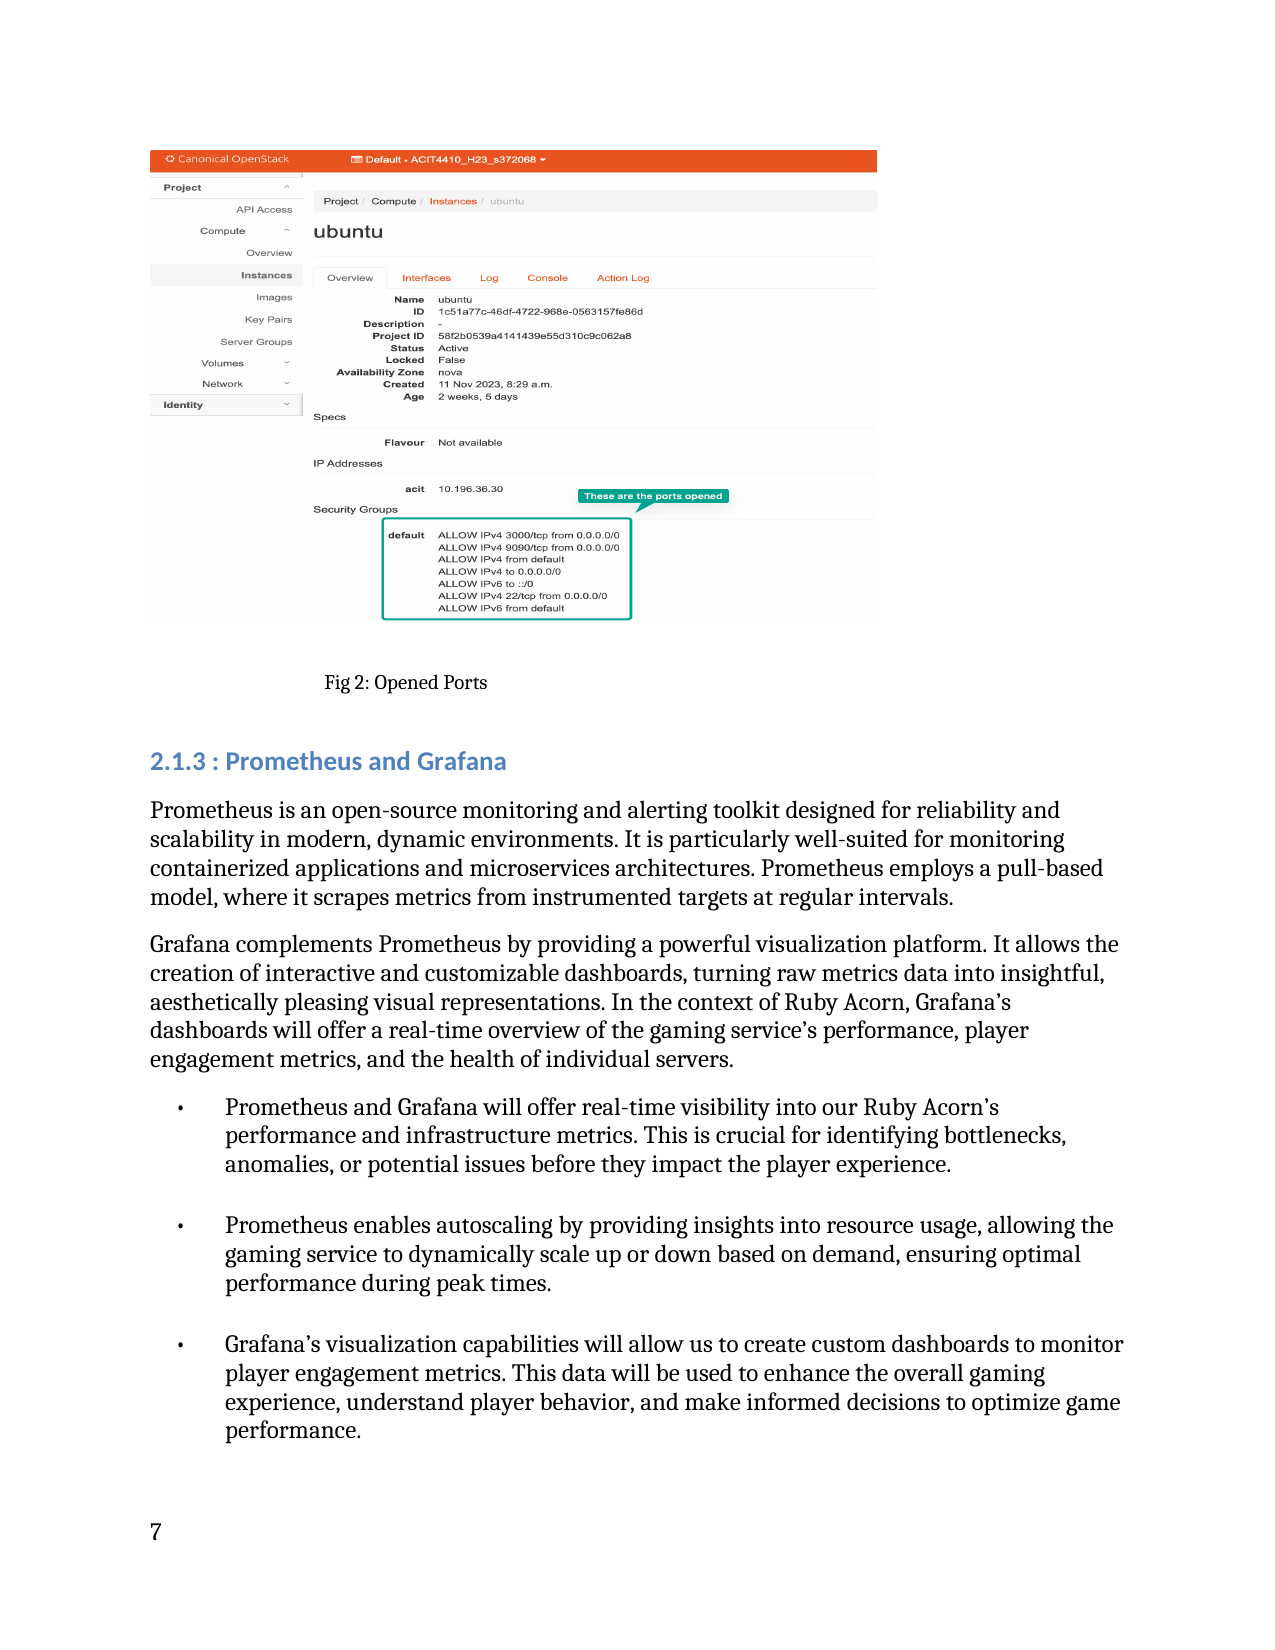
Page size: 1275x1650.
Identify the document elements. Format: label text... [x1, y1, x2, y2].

subtitle 2.1.3 : Prometheus and Grafana [150, 744, 1125, 778]
text Grafana complements Prometheus by providing a powerful visualization platform. It allows the creation of interactive and customizable dashboards, turning raw metrics data into insightful, aesthetically pleasing visual representations. In the context of Ruby Acorn, Grafana’s dashboards will offer a real-time overview of the gaming service’s performance, player engagement metrics, and the health of individual servers. [150, 930, 1125, 1074]
list Prometheus enables autoscaling by providing insights into resource usage, allowing the gaming service to dynamically scale up or down based on demand, ensuring optimal performance during peak times. [175, 1211, 1125, 1326]
list Grafana’s visualization capabilities will allow us to create custom dashboards to monitor player engagement metrics. This data will be used to enhance the overall gaming experience, understand player behavior, and make informed decisions to optimize game performance. [175, 1330, 1125, 1474]
text Fig 2: Opened Ports [150, 671, 1125, 724]
picture [150, 150, 878, 622]
list Prometheus and Grafana will offer real-time visibility into our Ruby Acorn’s performance and infrastructure metrics. This is crucial for identifying bottlenecks, anomalies, or potential issues before they impact the player experience. [175, 1093, 1125, 1208]
text Prometheus is an open-source monitoring and alerting toolkit designed for reliability and scalability in modern, dynamic environments. It is particularly well-suited for monitoring containerized applications and microservices architectures. Prometheus employs a pull-based model, where it scrapes metrics from instrumented targets at regular intervals. [150, 796, 1125, 911]
